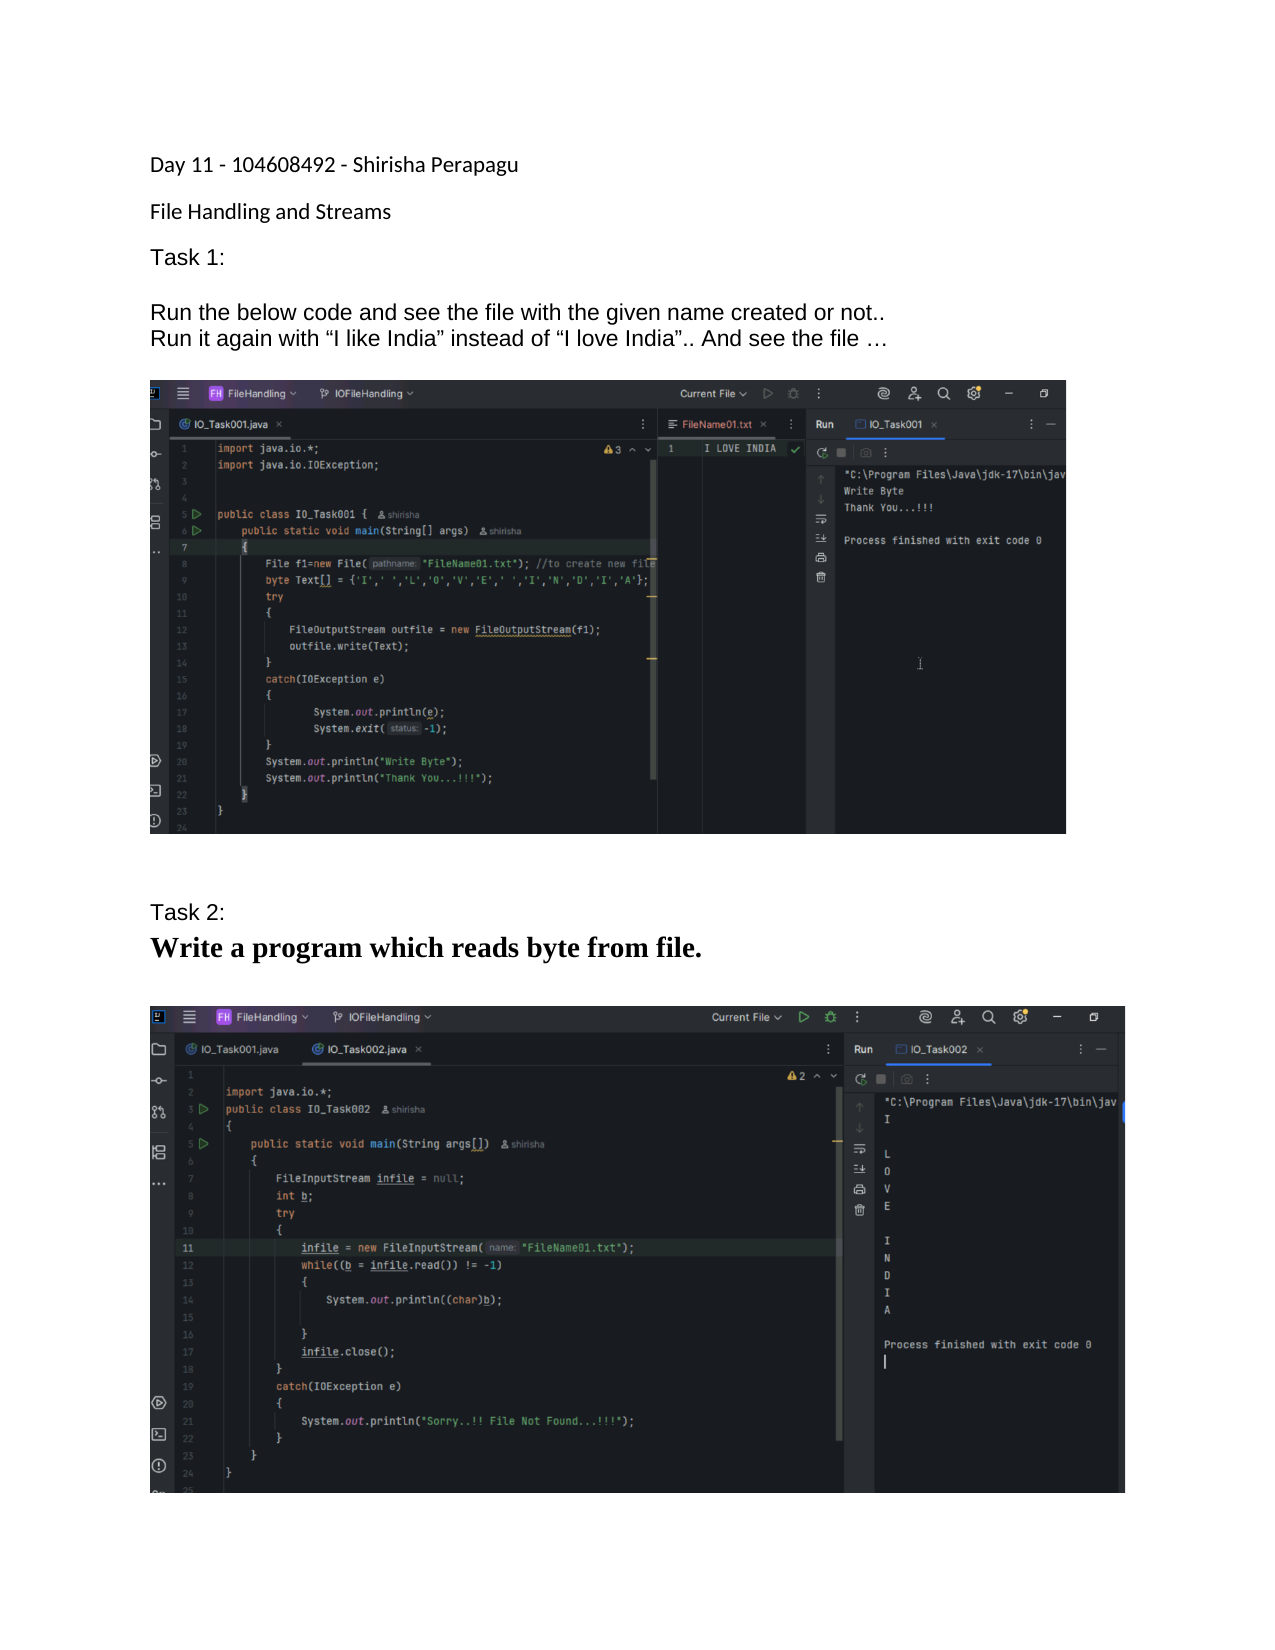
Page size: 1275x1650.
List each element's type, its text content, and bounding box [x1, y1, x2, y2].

text Task 2: [150, 899, 1125, 925]
text Day 11 - 104608492 - Shirisha Perapagu [150, 150, 1125, 178]
text Run the below code and see the file with the given name created or not.. [150, 299, 1125, 325]
text Run it again with “I like India” instead of “I love India”.. And see the file … [150, 325, 1125, 352]
picture [150, 380, 1067, 834]
text File Handling and Streams [150, 197, 1125, 225]
text Task 1: [150, 244, 1125, 270]
picture [150, 1006, 1125, 1493]
text Write a program which reads byte from file. [150, 930, 1125, 964]
